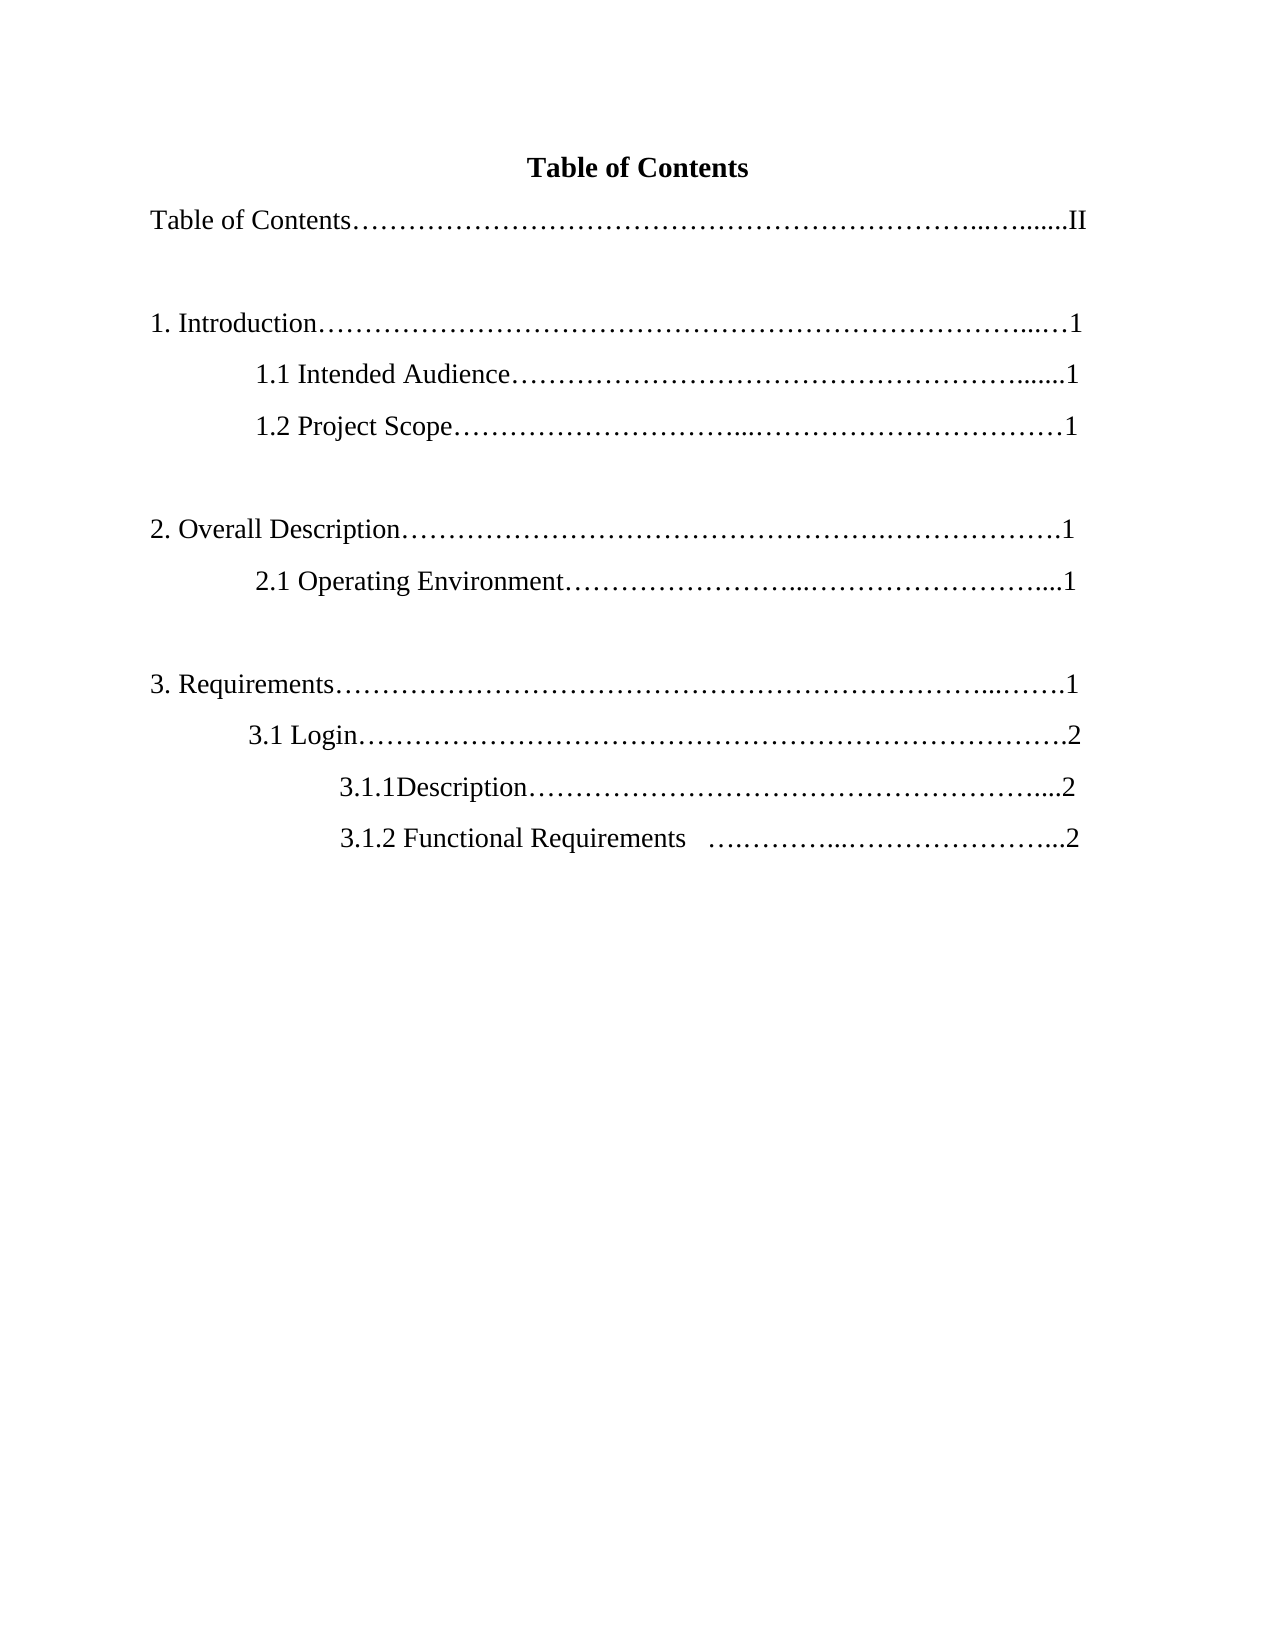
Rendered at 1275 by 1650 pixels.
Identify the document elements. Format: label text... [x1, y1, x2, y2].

text 3. Requirements……………………………………………………………...…….1 [150, 667, 1125, 699]
text 3.1.1Description………………………………………………....2 [150, 770, 1125, 802]
text 1. Introduction…………………………………………………………………...…1 [150, 306, 1125, 338]
text 1.1 Intended Audience……………………………………………….......1 [150, 357, 1125, 390]
text 1.2 Project Scope…………………………...……………………………1 [150, 409, 1125, 441]
text Table of Contents [150, 150, 1125, 183]
text 3.1.2 Functional Requirements ….………...…………………...2 [150, 822, 1125, 854]
text 3.1 Login………………………………………………………………….2 [150, 718, 1125, 751]
text Table of Contents…………………………………………………………...….......II [150, 203, 1125, 235]
text 2. Overall Description…………………………………………….……………….1 [150, 512, 1125, 544]
text 2.1 Operating Environment……………………...……………………....1 [150, 564, 1125, 596]
